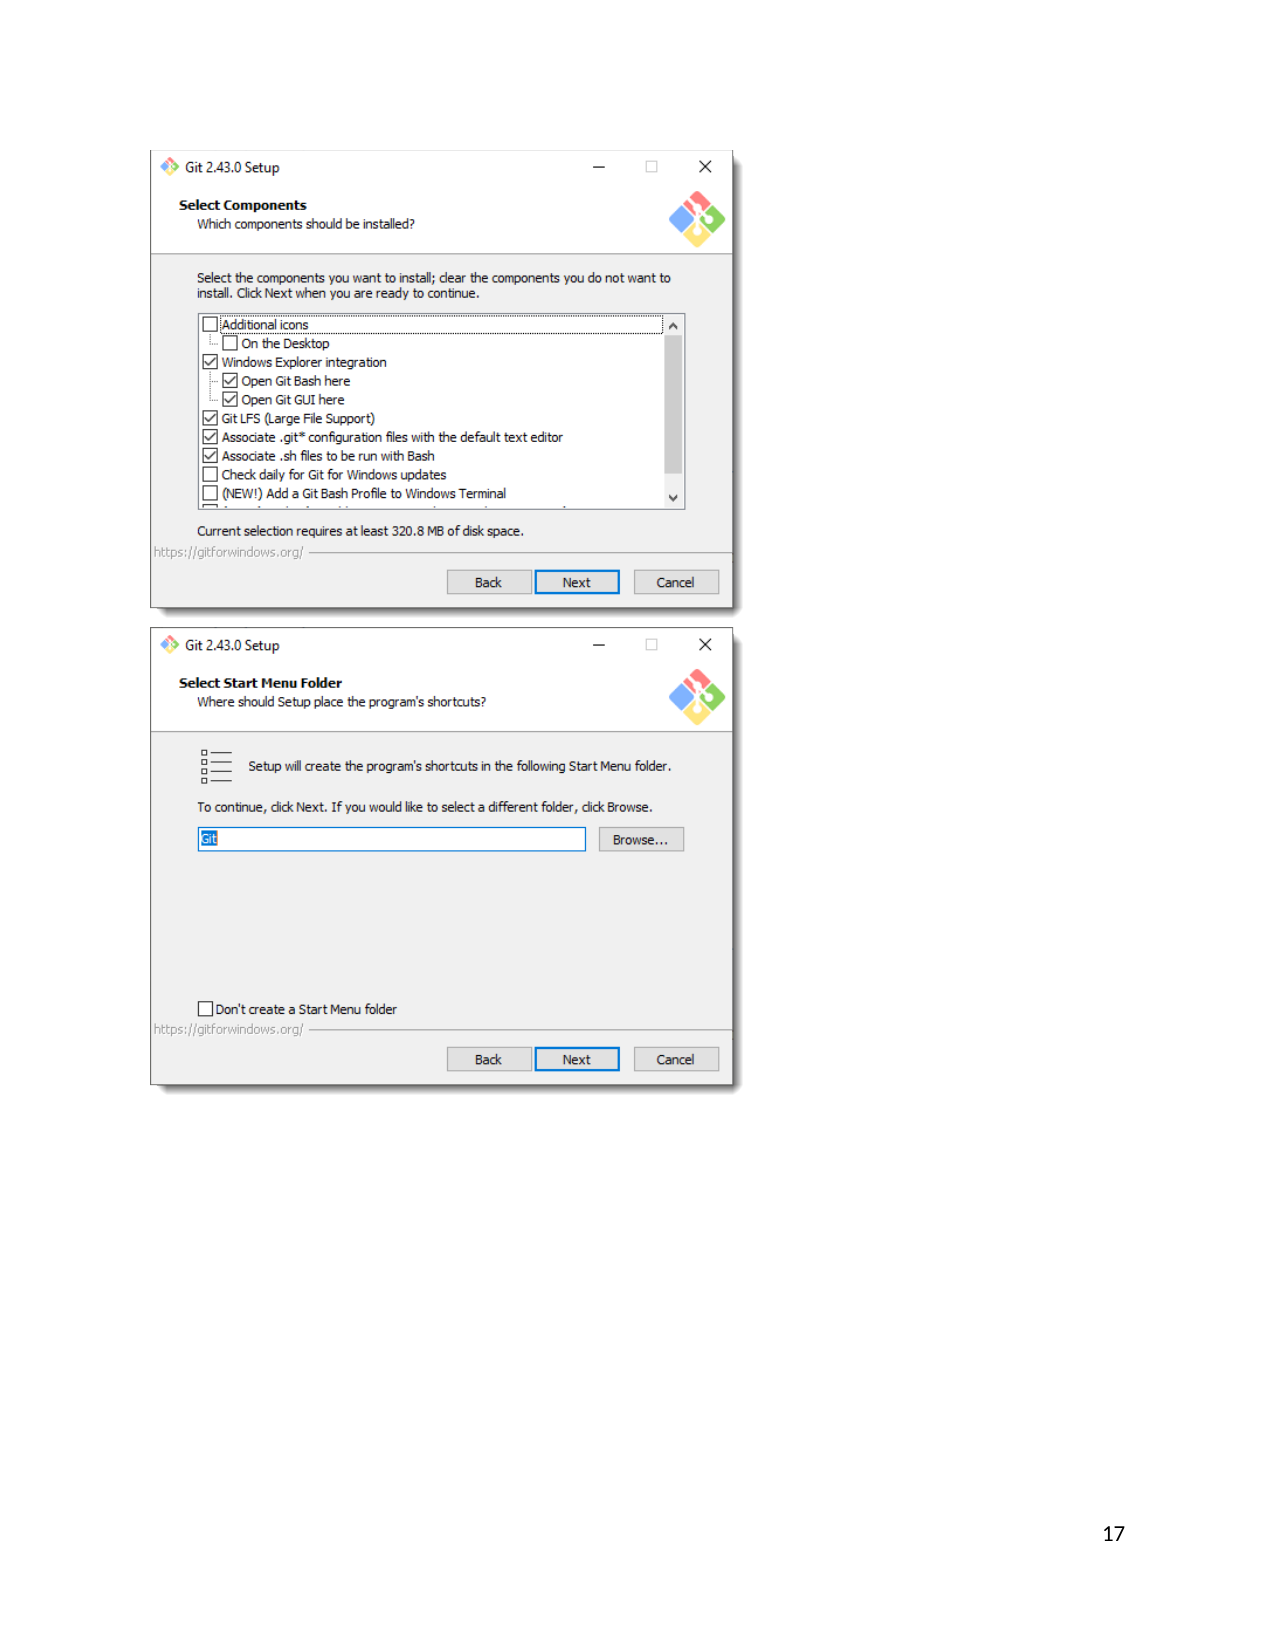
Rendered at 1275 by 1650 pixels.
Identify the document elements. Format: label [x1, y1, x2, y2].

picture [150, 627, 750, 1103]
picture [150, 150, 750, 626]
